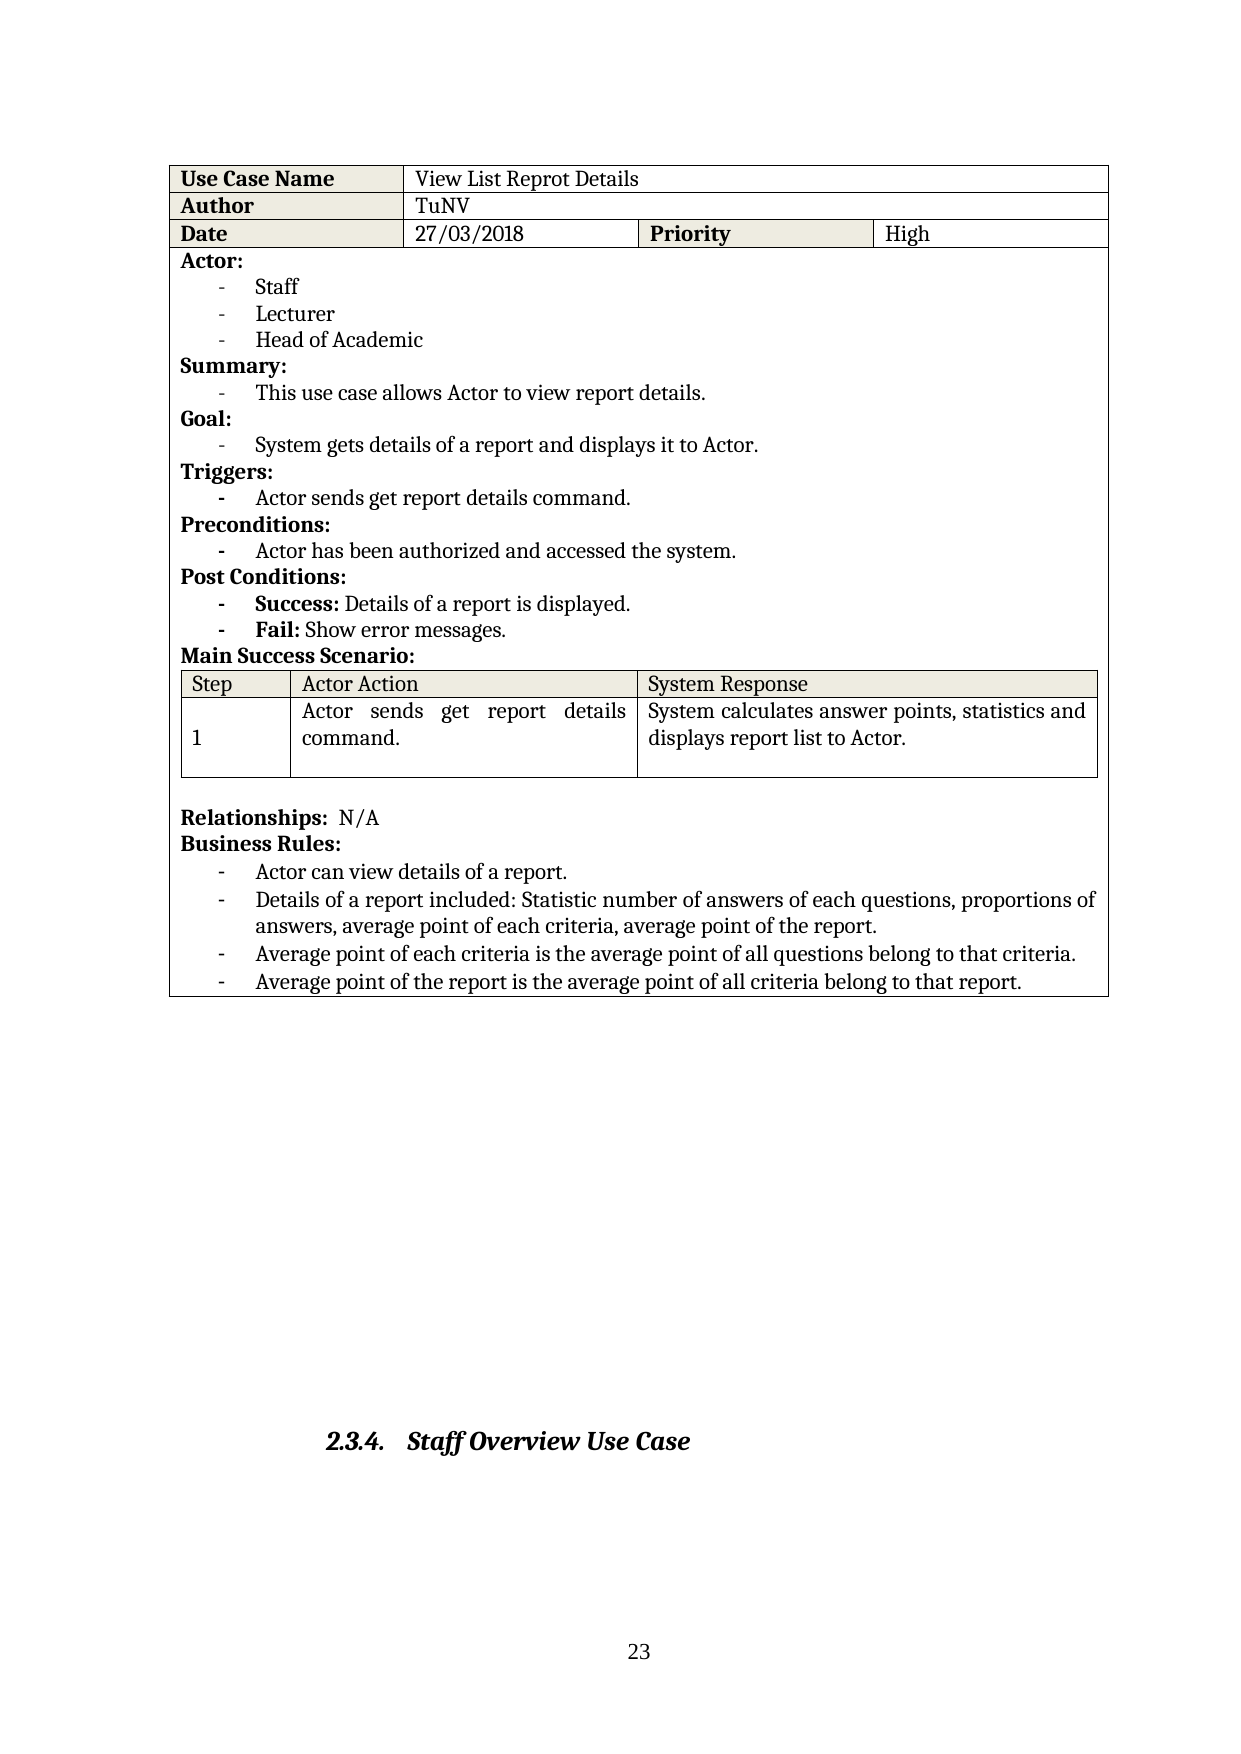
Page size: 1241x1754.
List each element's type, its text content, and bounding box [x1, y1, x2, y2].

table_cell TuNV [404, 193, 1108, 219]
table_cell Priority [639, 220, 873, 247]
table_cell High [874, 220, 1108, 247]
table_cell Use Case Name [170, 166, 403, 192]
list Staff Overview Use Case [326, 1426, 1171, 1457]
table_cell Date [170, 220, 403, 247]
table_cell Actor: Staff Lecturer Head of Academic Summary: This use case allows Actor to view report details. Goal: System gets details of a report and displays it to Actor. Triggers: Actor sends get report details command. Preconditions: Actor has been authorized and accessed the system. Post Conditions: Success: Details of a report is displayed. Fail: Show error messages. Main Success Scenario: Relationships: N/A Business Rules: Actor can view details of a report. Details of a report included: Statistic number of answers of each questions, proportions of answers, average point of each criteria, average point of the report. Average point of each criteria is the average point of all questions belong to that criteria. Average point of the report is the average point of all criteria belong to that report. [170, 248, 1108, 996]
table_cell 27/03/2018 [404, 220, 638, 247]
table_cell View List Reprot Details [404, 166, 1108, 192]
table_cell Author [170, 193, 403, 219]
